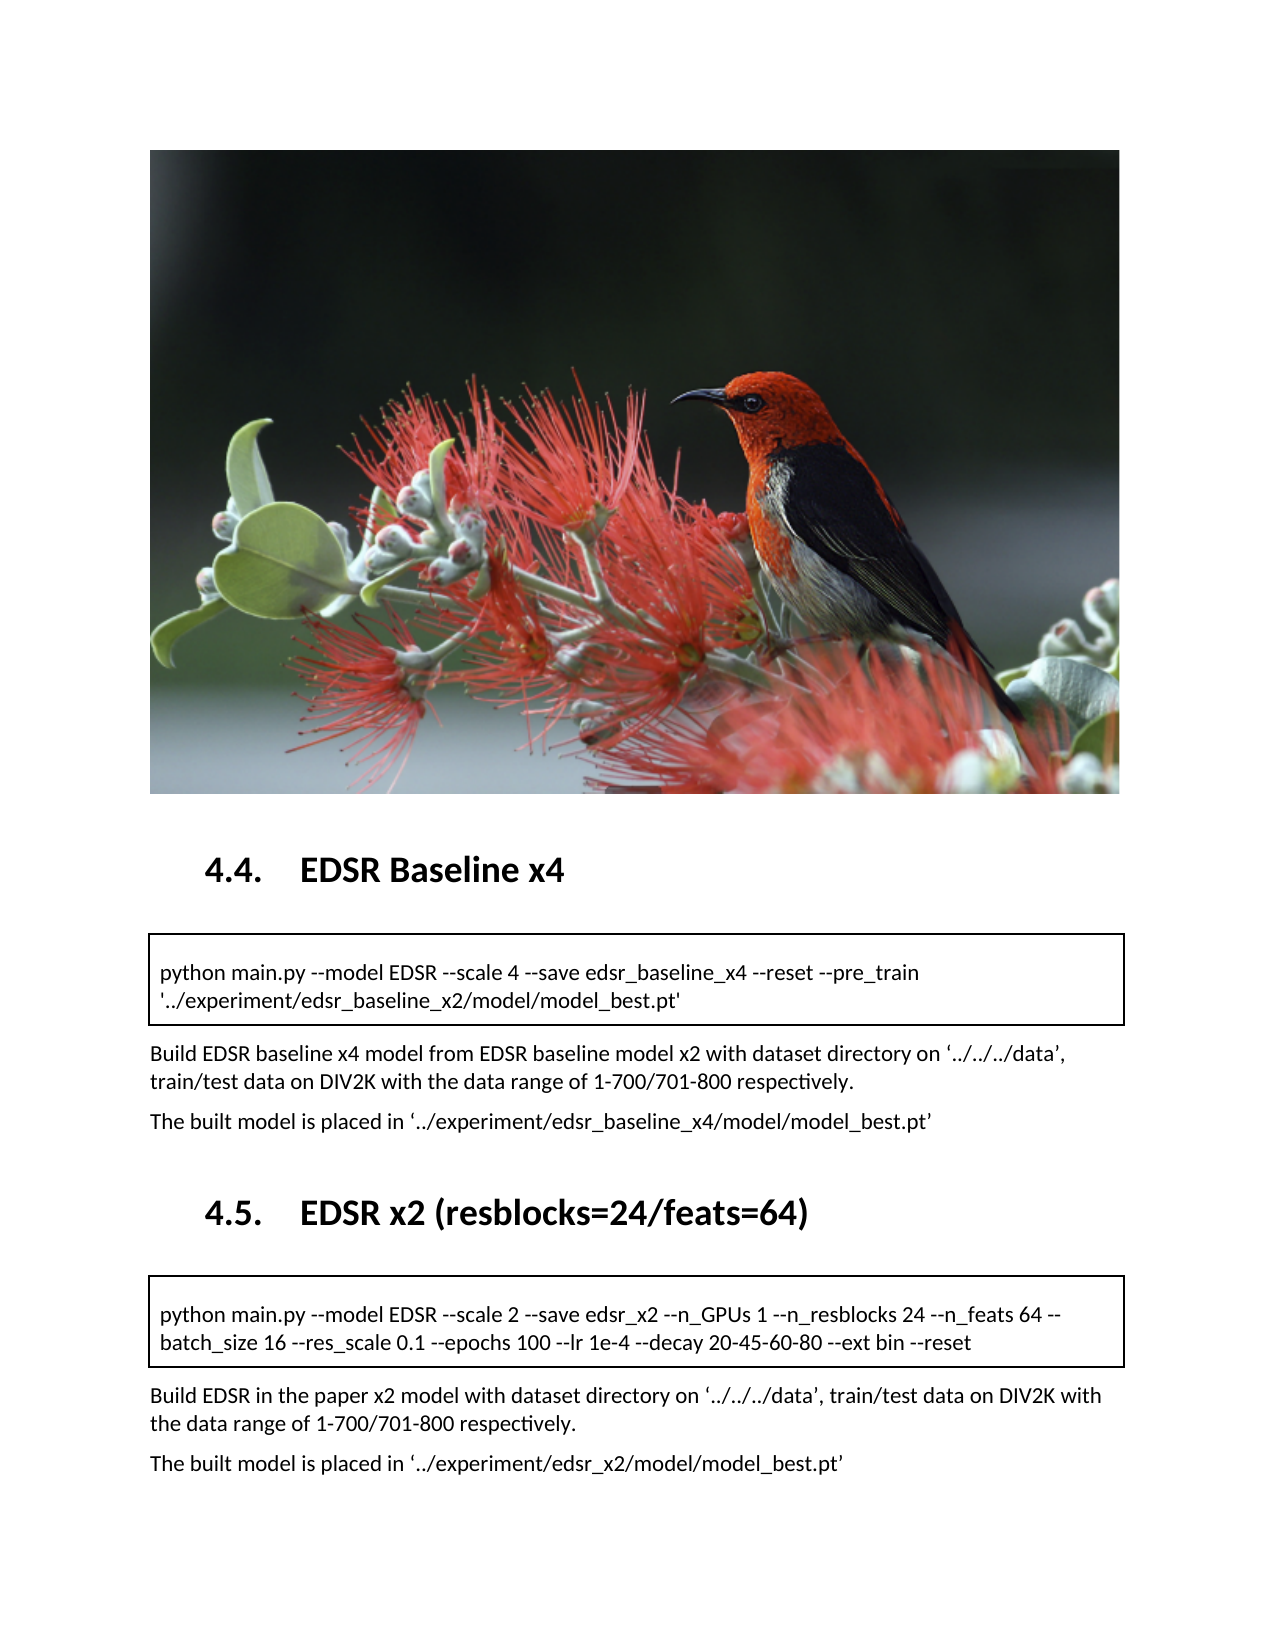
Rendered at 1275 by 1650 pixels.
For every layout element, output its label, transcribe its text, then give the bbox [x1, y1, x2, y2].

table_header python main.py --model EDSR --scale 4 --save edsr_baseline_x4 --reset --pre_train '../experiment/edsr_baseline_x2/model/model_best.pt' [150, 935, 1123, 1024]
text The built model is placed in ‘../experiment/edsr_x2/model/model_best.pt’ [150, 1449, 1125, 1477]
text The built model is placed in ‘../experiment/edsr_baseline_x4/model/model_best.pt’ [150, 1107, 1125, 1135]
table_header python main.py --model EDSR --scale 2 --save edsr_x2 --n_GPUs 1 --n_resblocks 24 --n_feats 64 --batch_size 16 --res_scale 0.1 --epochs 100 --lr 1e-4 --decay 20-45-60-80 --ext bin --reset [150, 1277, 1123, 1366]
text Build EDSR baseline x4 model from EDSR baseline model x2 with dataset directory on ‘../../../data’, train/test data on DIV2K with the data range of 1-700/701-800 respectively. [150, 1039, 1125, 1095]
subtitle EDSR Baseline x4 [262, 846, 1125, 892]
picture [150, 150, 1120, 794]
subtitle EDSR x2 (resblocks=24/feats=64) [262, 1188, 1125, 1234]
text Build EDSR in the paper x2 model with dataset directory on ‘../../../data’, train/test data on DIV2K with the data range of 1-700/701-800 respectively. [150, 1381, 1125, 1437]
